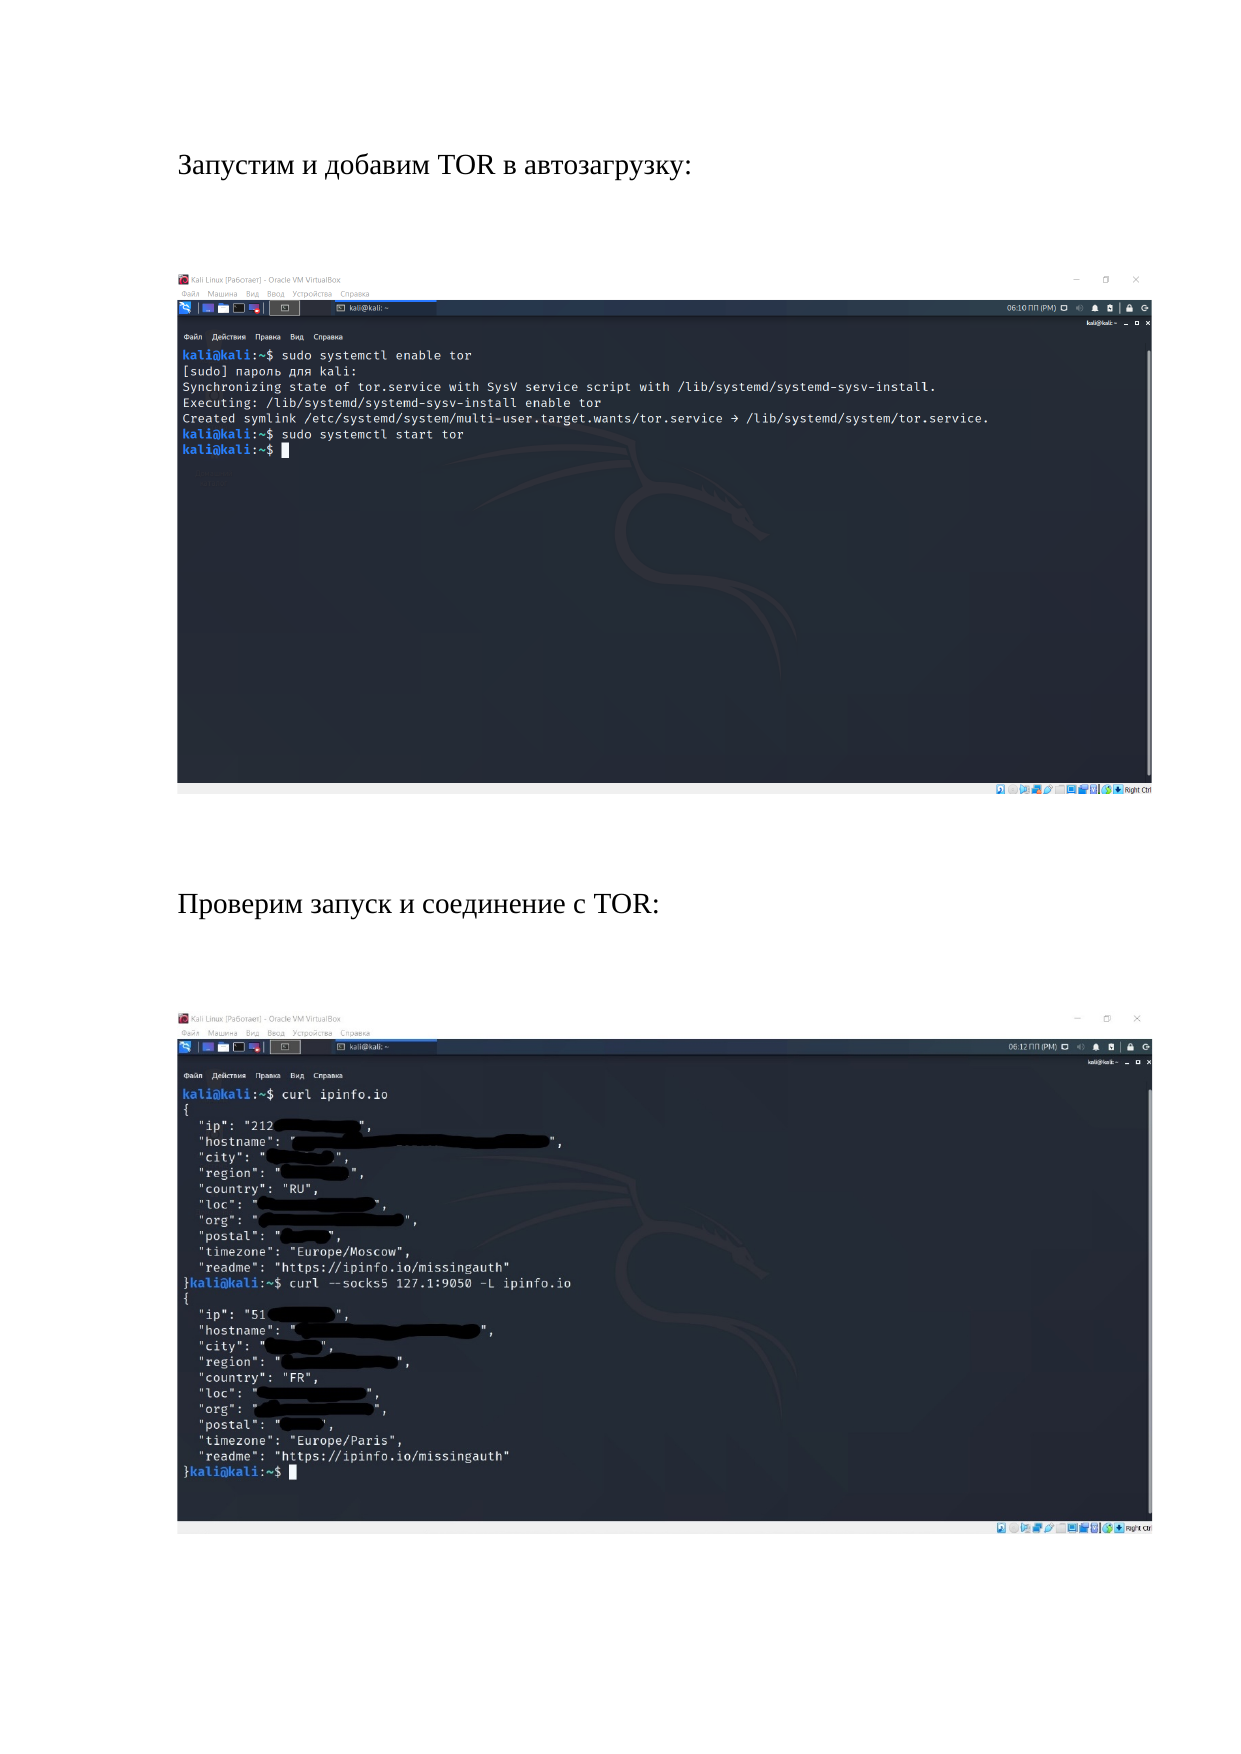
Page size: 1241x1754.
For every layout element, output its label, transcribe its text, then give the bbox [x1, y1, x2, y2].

picture [177, 272, 1152, 794]
text Проверим запуск и соединение с TOR: [177, 886, 1152, 919]
picture [177, 1011, 1153, 1534]
text Запустим и добавим TOR в автозагрузку: [177, 147, 1152, 181]
